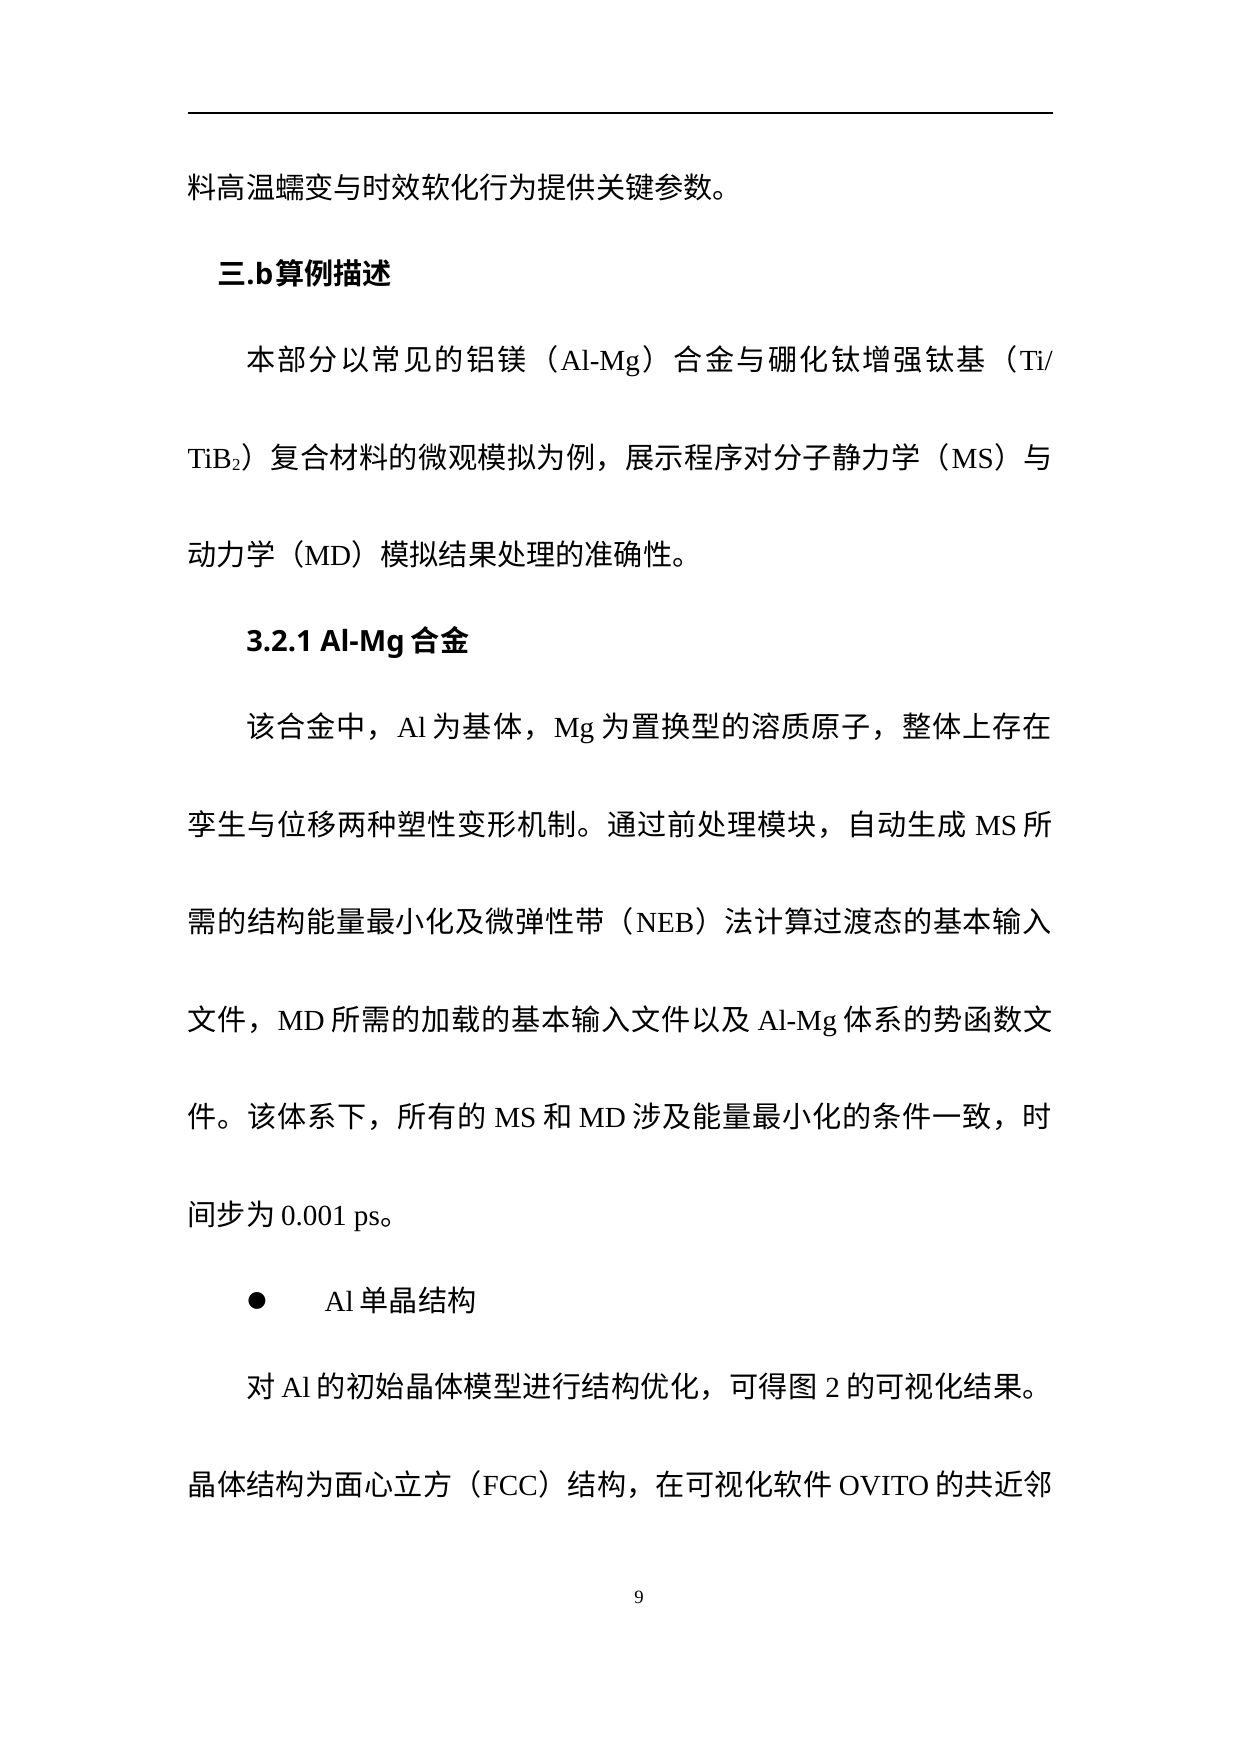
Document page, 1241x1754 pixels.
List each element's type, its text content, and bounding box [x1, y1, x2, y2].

subtitle 算例描述 [217, 239, 1053, 304]
text 该合金中，Al为基体，Mg为置换型的溶质原子，整体上存在孪生与位移两种塑性变形机制。通过前处理模块，自动生成MS所需的结构能量最小化及微弹性带（NEB）法计算过渡态的基本输入文件，MD所需的加载的基本输入文件以及Al-Mg体系的势函数文件。该体系下，所有的MS和MD涉及能量最小化的条件一致，时间步为0.001 ps。 [187, 693, 1053, 1245]
list Al单晶结构 [187, 1266, 1053, 1331]
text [187, 153, 1053, 218]
text 本部分以常见的铝镁（Al-Mg）合金与硼化钛增强钛基（Ti/TiB2）复合材料的微观模拟为例，展示程序对分子静力学（MS）与动力学（MD）模拟结果处理的准确性。 [187, 325, 1053, 585]
text 3.2.1 Al-Mg合金 [187, 606, 1053, 671]
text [187, 1352, 1053, 1515]
